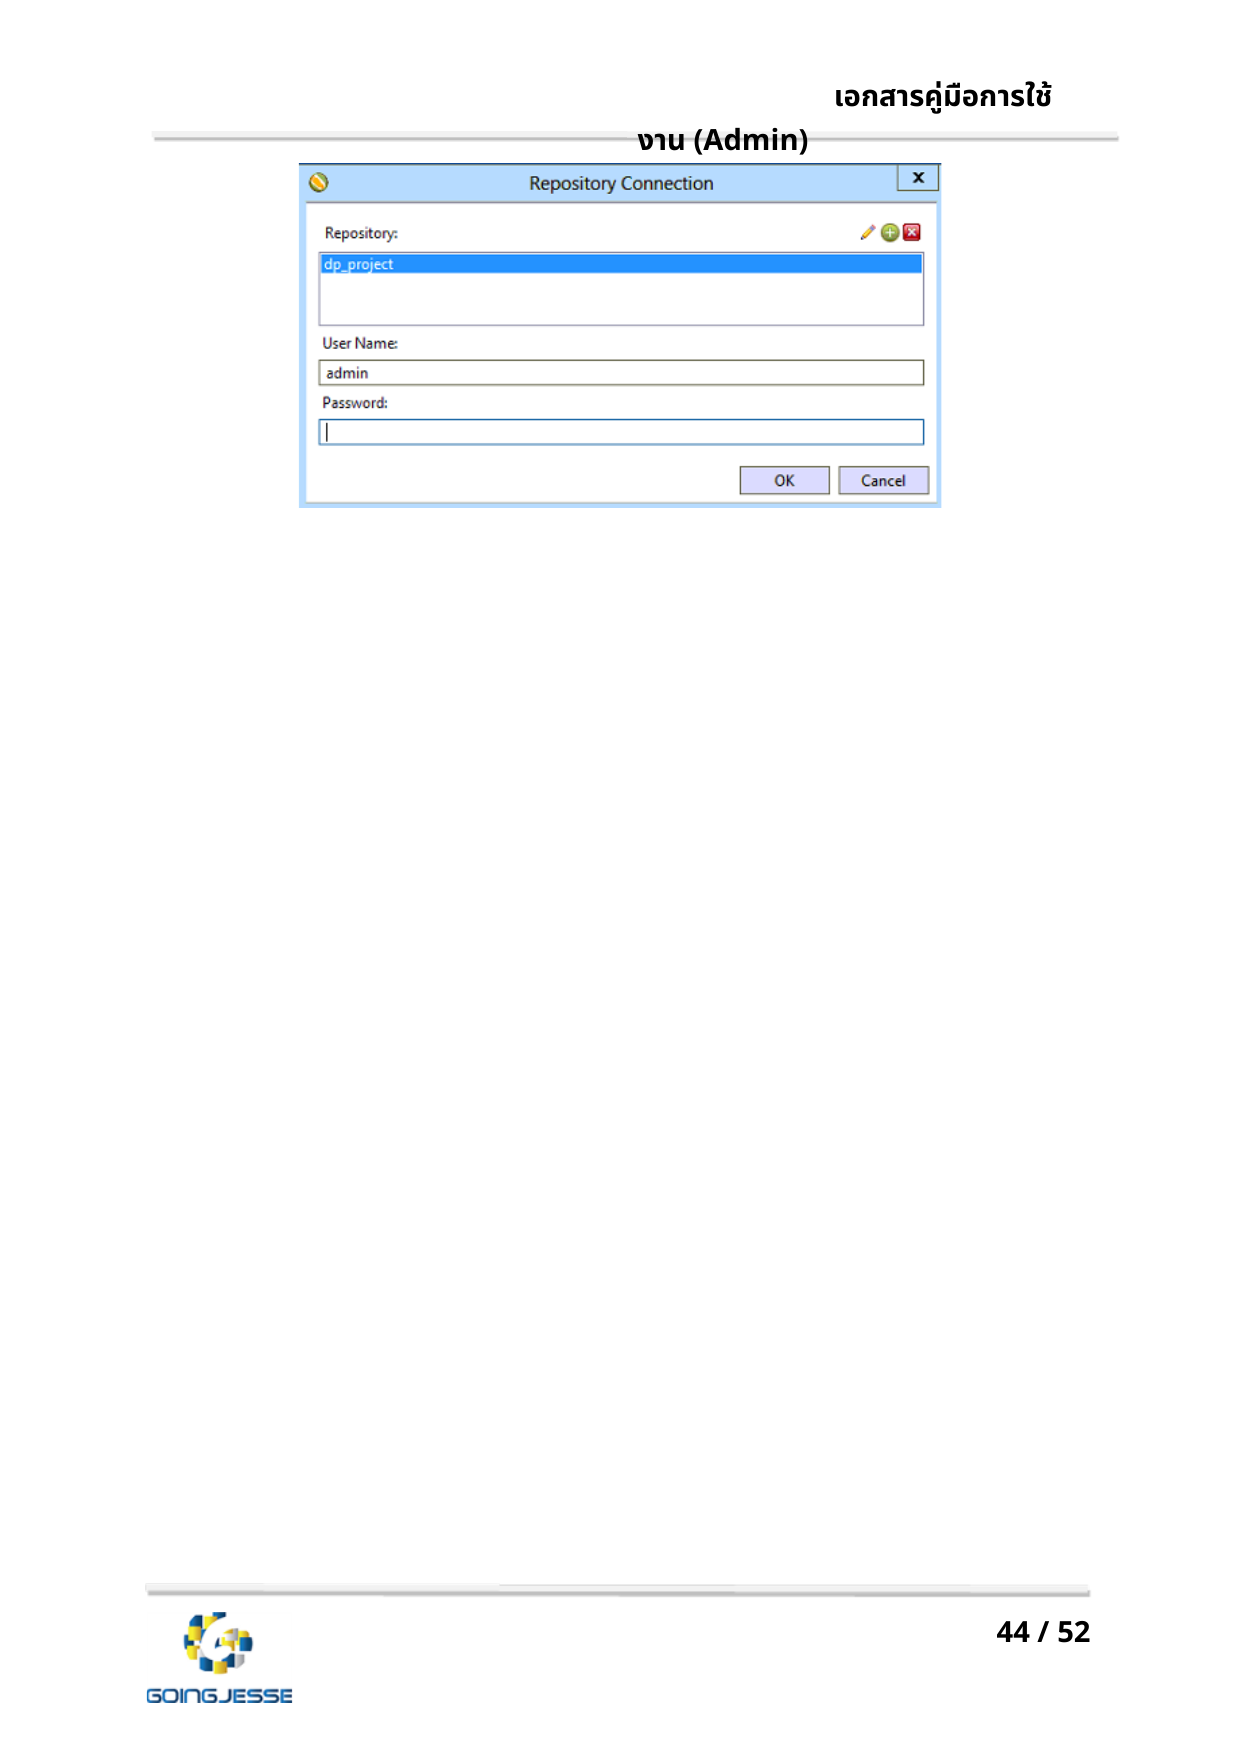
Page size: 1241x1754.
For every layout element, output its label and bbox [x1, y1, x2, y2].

picture [143, 1582, 1096, 1599]
picture [298, 163, 942, 508]
picture [146, 1612, 293, 1703]
